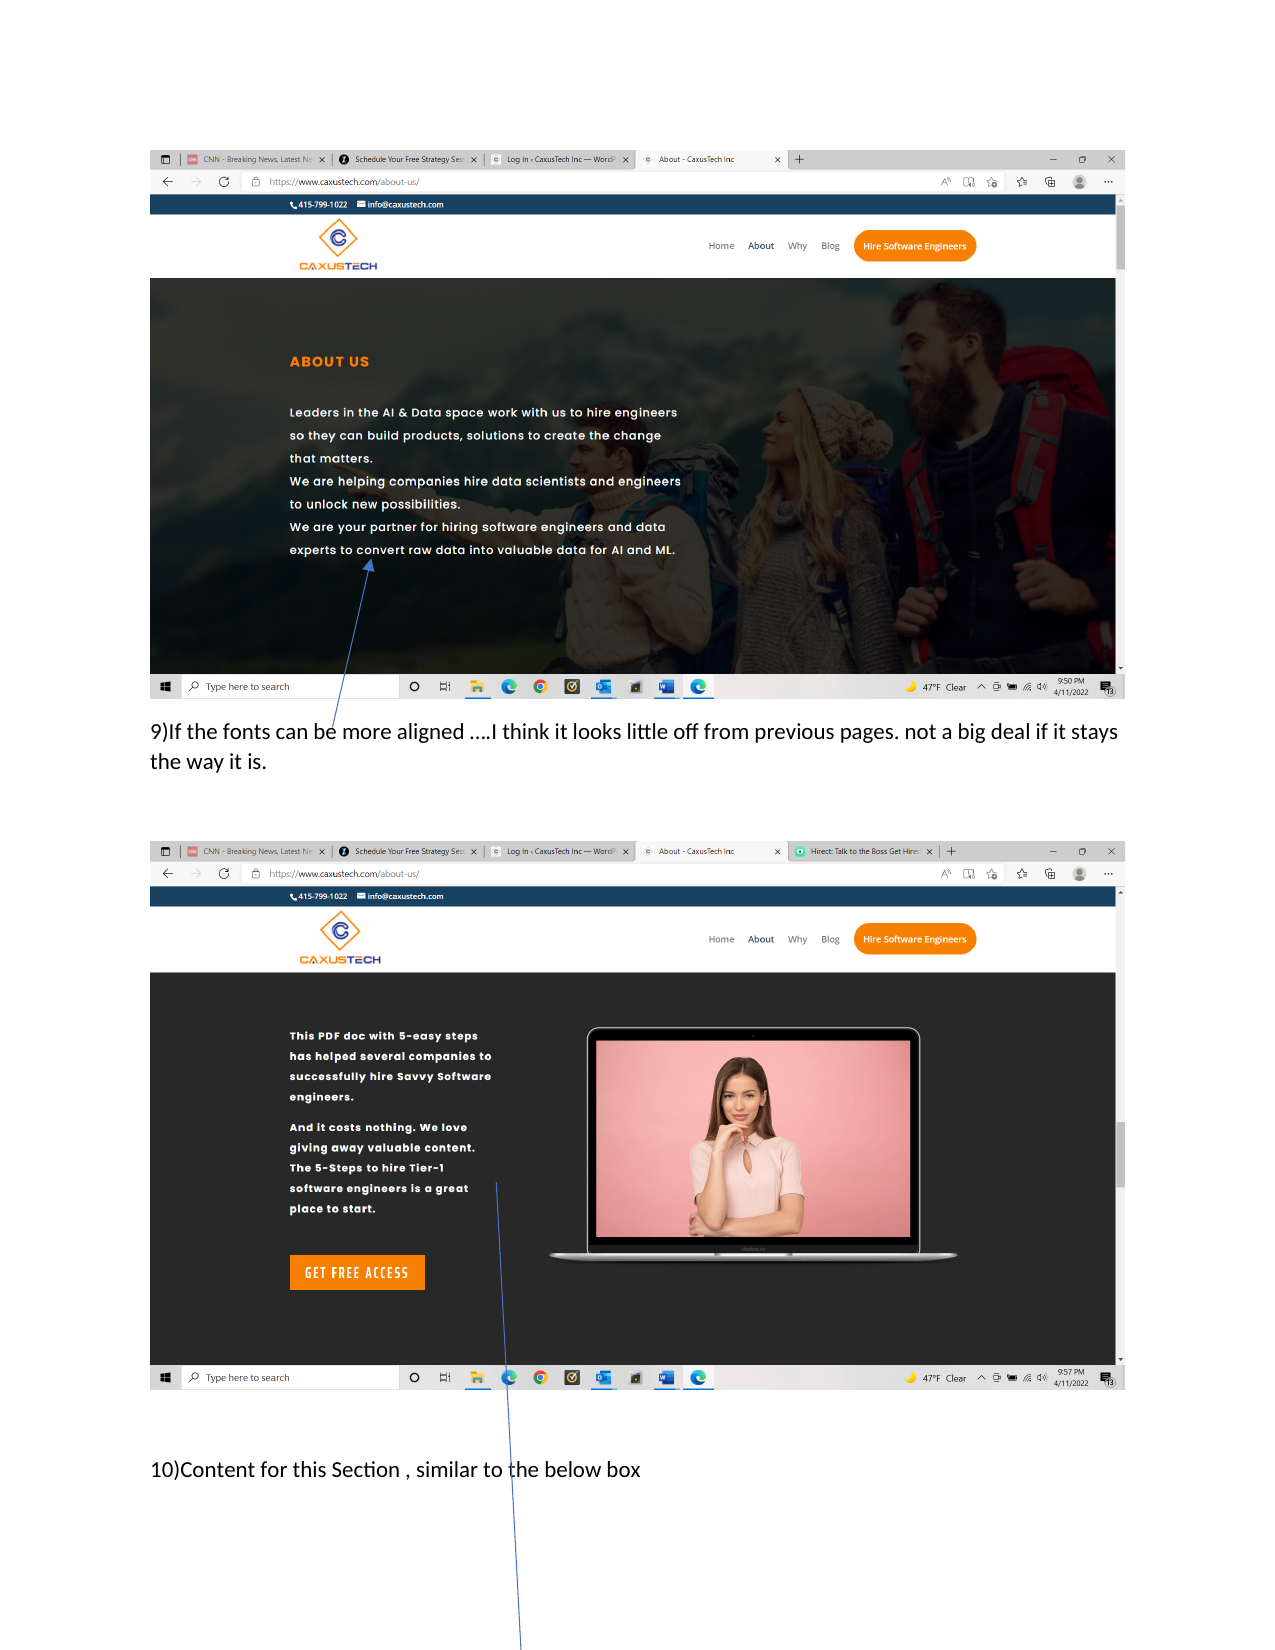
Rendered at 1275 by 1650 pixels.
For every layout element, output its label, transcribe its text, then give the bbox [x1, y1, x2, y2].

text 10)Content for this Section , similar to the below box [150, 1455, 511, 1483]
picture [150, 841, 1125, 1390]
text 9)If the fonts can be more aligned ….I think it looks little off from previous pages. not a big deal if it stays the way it is. [150, 717, 1125, 776]
text 10)Content for this Section , similar to the below box [512, 1455, 1125, 1483]
picture [150, 150, 1125, 699]
